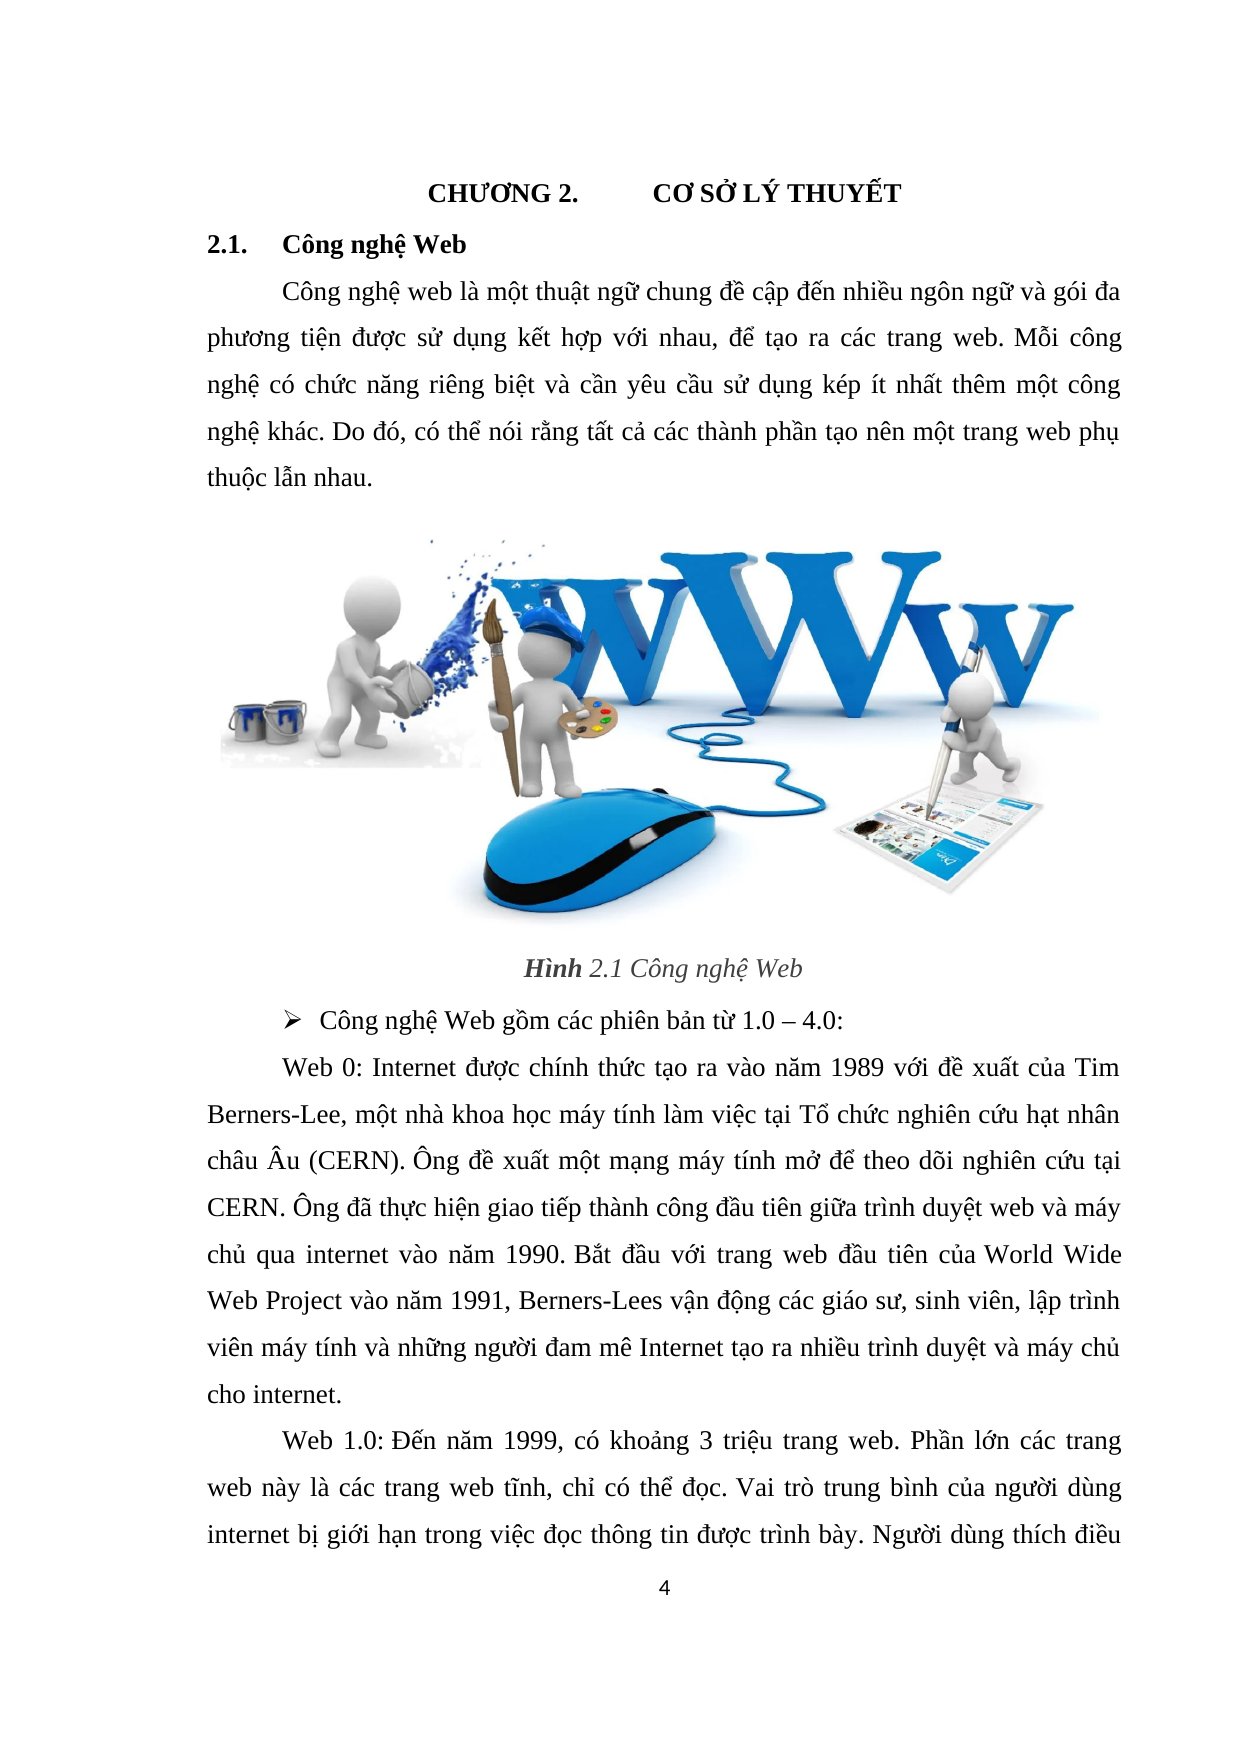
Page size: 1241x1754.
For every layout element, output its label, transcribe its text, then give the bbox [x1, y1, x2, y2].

subtitle Công nghệ Web [207, 228, 1122, 259]
text Web 0: Internet được chính thức tạo ra vào năm 1989 với đề xuất của Tim Berners-Lee, một nhà khoa học máy tính làm việc tại Tổ chức nghiên cứu hạt nhân châu Âu (CERN). Ông đề xuất một mạng máy tính mở để theo dõi nghiên cứu tại CERN. Ông đã thực hiện giao tiếp thành công đầu tiên giữa trình duyệt web và máy chủ qua internet vào năm 1990. Bắt đầu với trang web đầu tiên của World Wide Web Project vào năm 1991, Berners-Lees vận động các giáo sư, sinh viên, lập trình viên máy tính và những người đam mê Internet tạo ra nhiều trình duyệt và máy chủ cho internet. [207, 1051, 1122, 1409]
text Công nghệ web là một thuật ngữ chung đề cập đến nhiều ngôn ngữ và gói đa phương tiện được sử dụng kết hợp với nhau, để tạo ra các trang web. Mỗi công nghệ có chức năng riêng biệt và cần yêu cầu sử dụng kép ít nhất thêm một công nghệ khác. Do đó, có thể nói rằng tất cả các thành phần tạo nên một trang web phụ thuộc lẫn nhau. [207, 275, 1122, 492]
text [207, 1424, 1122, 1549]
text Hình 2.1 Công nghệ Web [207, 952, 1122, 983]
picture [206, 508, 1123, 939]
subtitle CƠ SỞ LÝ THUYẾT [207, 177, 1122, 208]
list Công nghệ Web gồm các phiên bản từ 1.0 – 4.0: [282, 1004, 1122, 1035]
